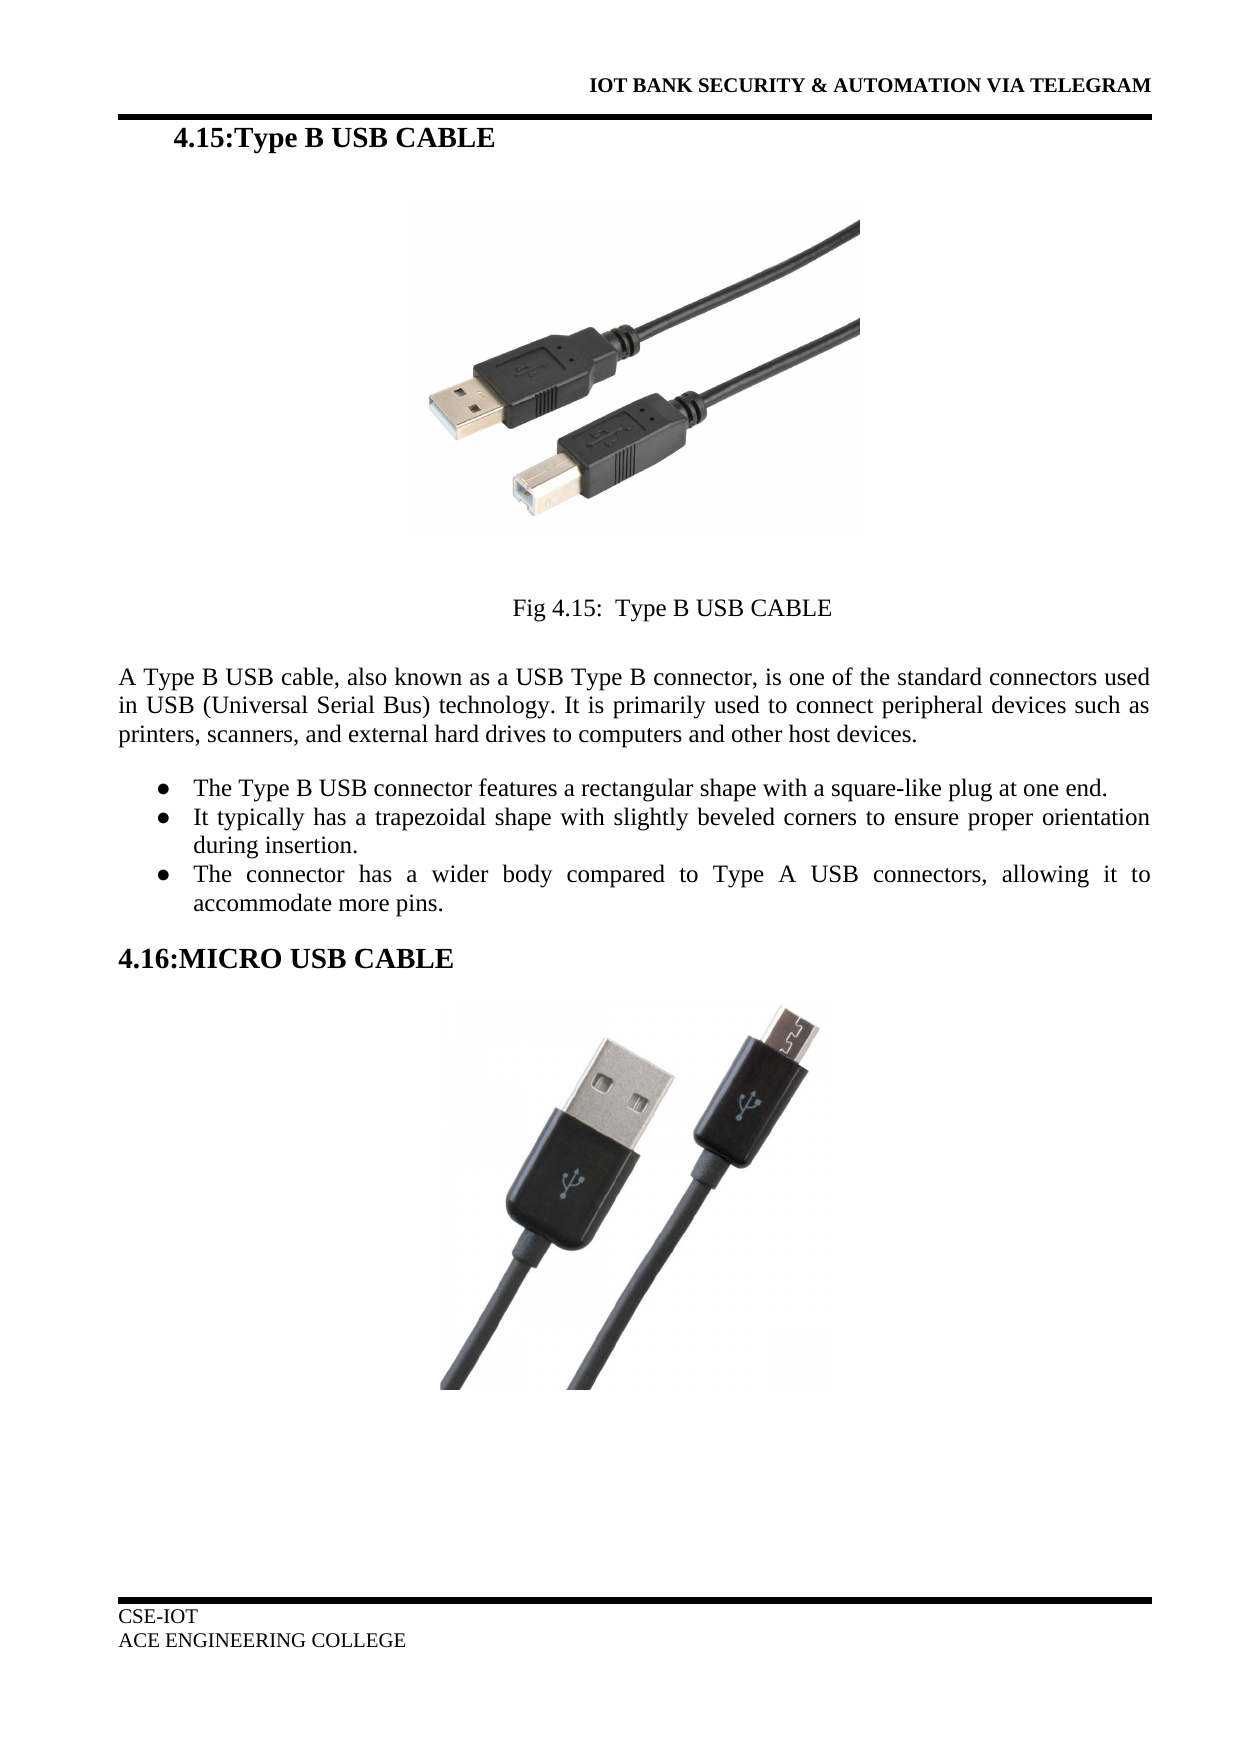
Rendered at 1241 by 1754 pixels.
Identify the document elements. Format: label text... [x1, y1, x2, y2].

list It typically has a trapezoidal shape with slightly beveled corners to ensure proper orientation during insertion. [156, 802, 1152, 859]
list The Type B USB connector features a rectangular shape with a square-like plug at one end. [156, 773, 1152, 802]
picture [440, 1000, 830, 1390]
subtitle 4.15:Type B USB CABLE [173, 120, 1152, 154]
picture [409, 198, 860, 536]
text A Type B USB cable, also known as a USB Type B connector, is one of the standard connectors used in USB (Universal Serial Bus) technology. It is primarily used to connect peripheral devices such as printers, scanners, and external hard drives to computers and other host devices. [118, 662, 1152, 748]
list The connector has a wider body compared to Type A USB connectors, allowing it to accommodate more pins. [156, 859, 1152, 917]
subtitle 4.16:MICRO USB CABLE [118, 942, 1152, 975]
